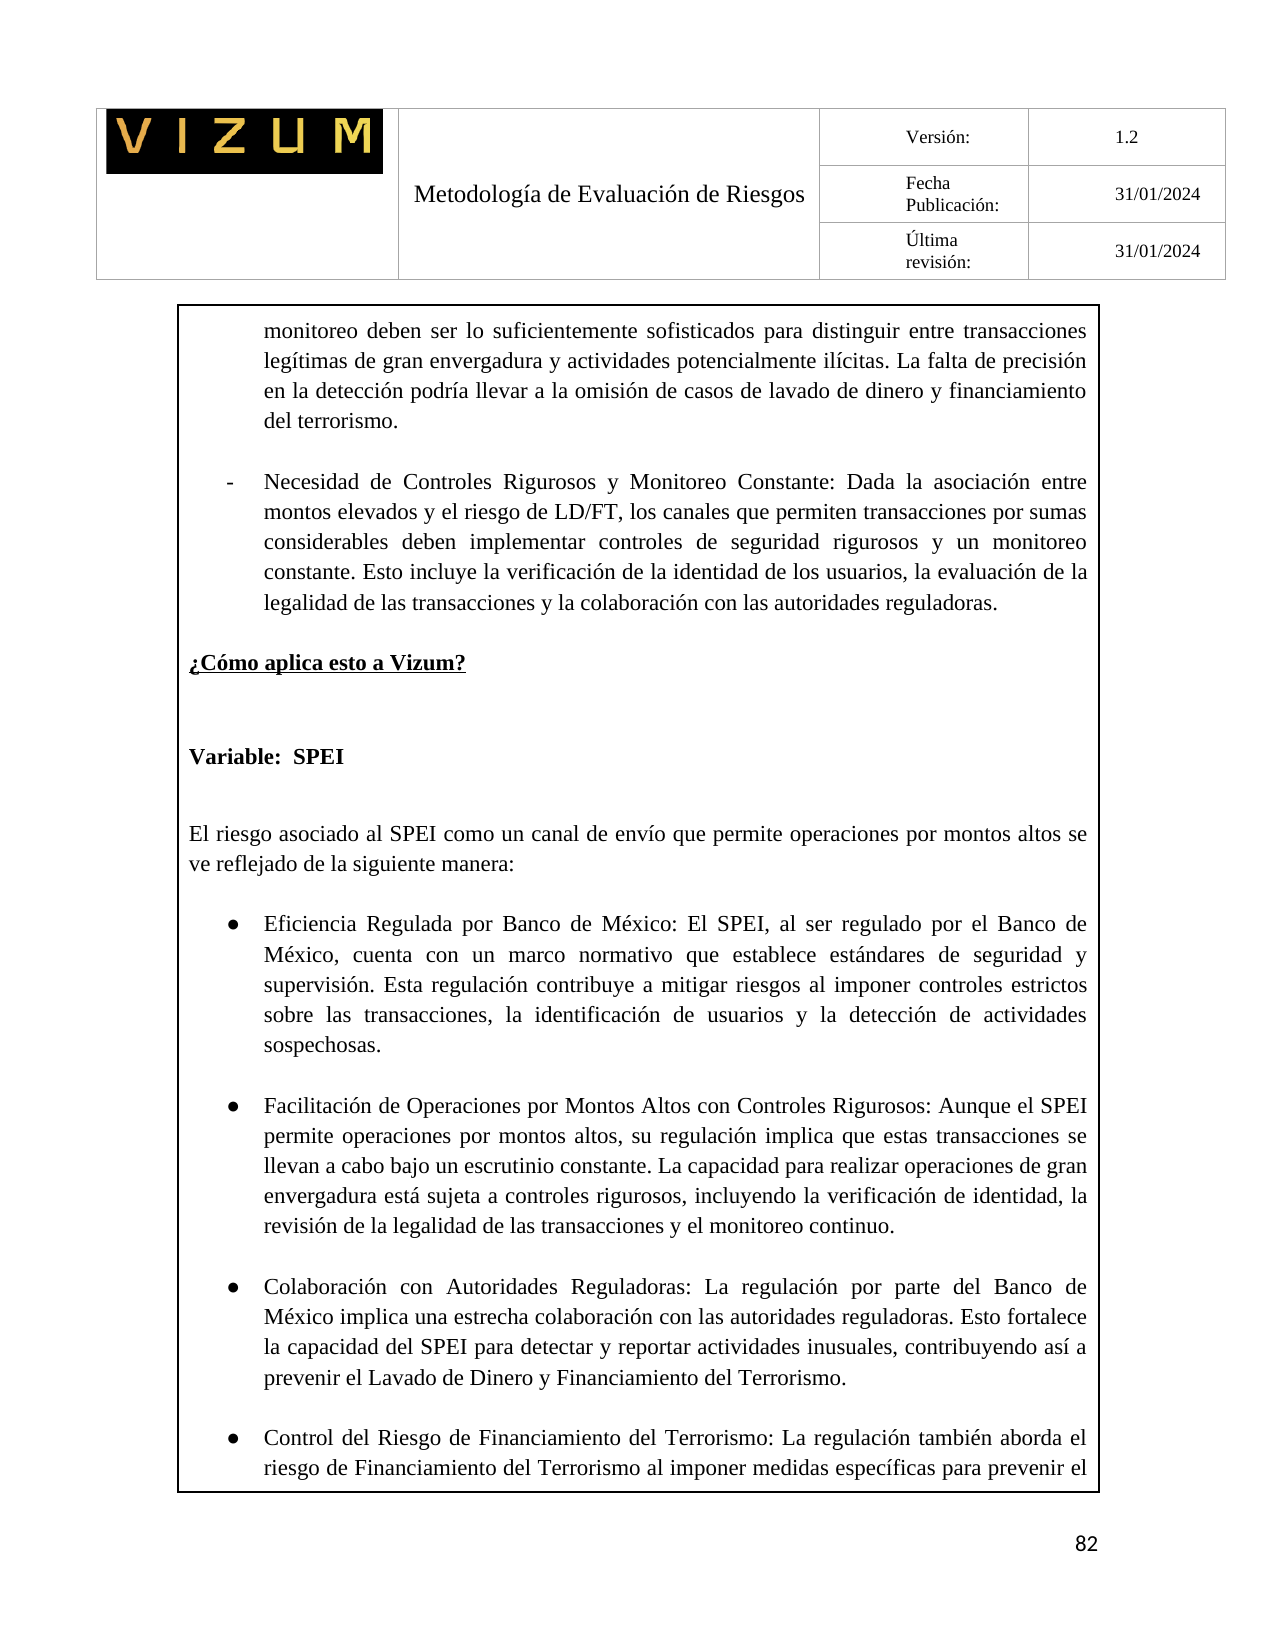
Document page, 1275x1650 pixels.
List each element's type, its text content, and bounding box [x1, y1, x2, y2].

picture [106, 109, 383, 174]
